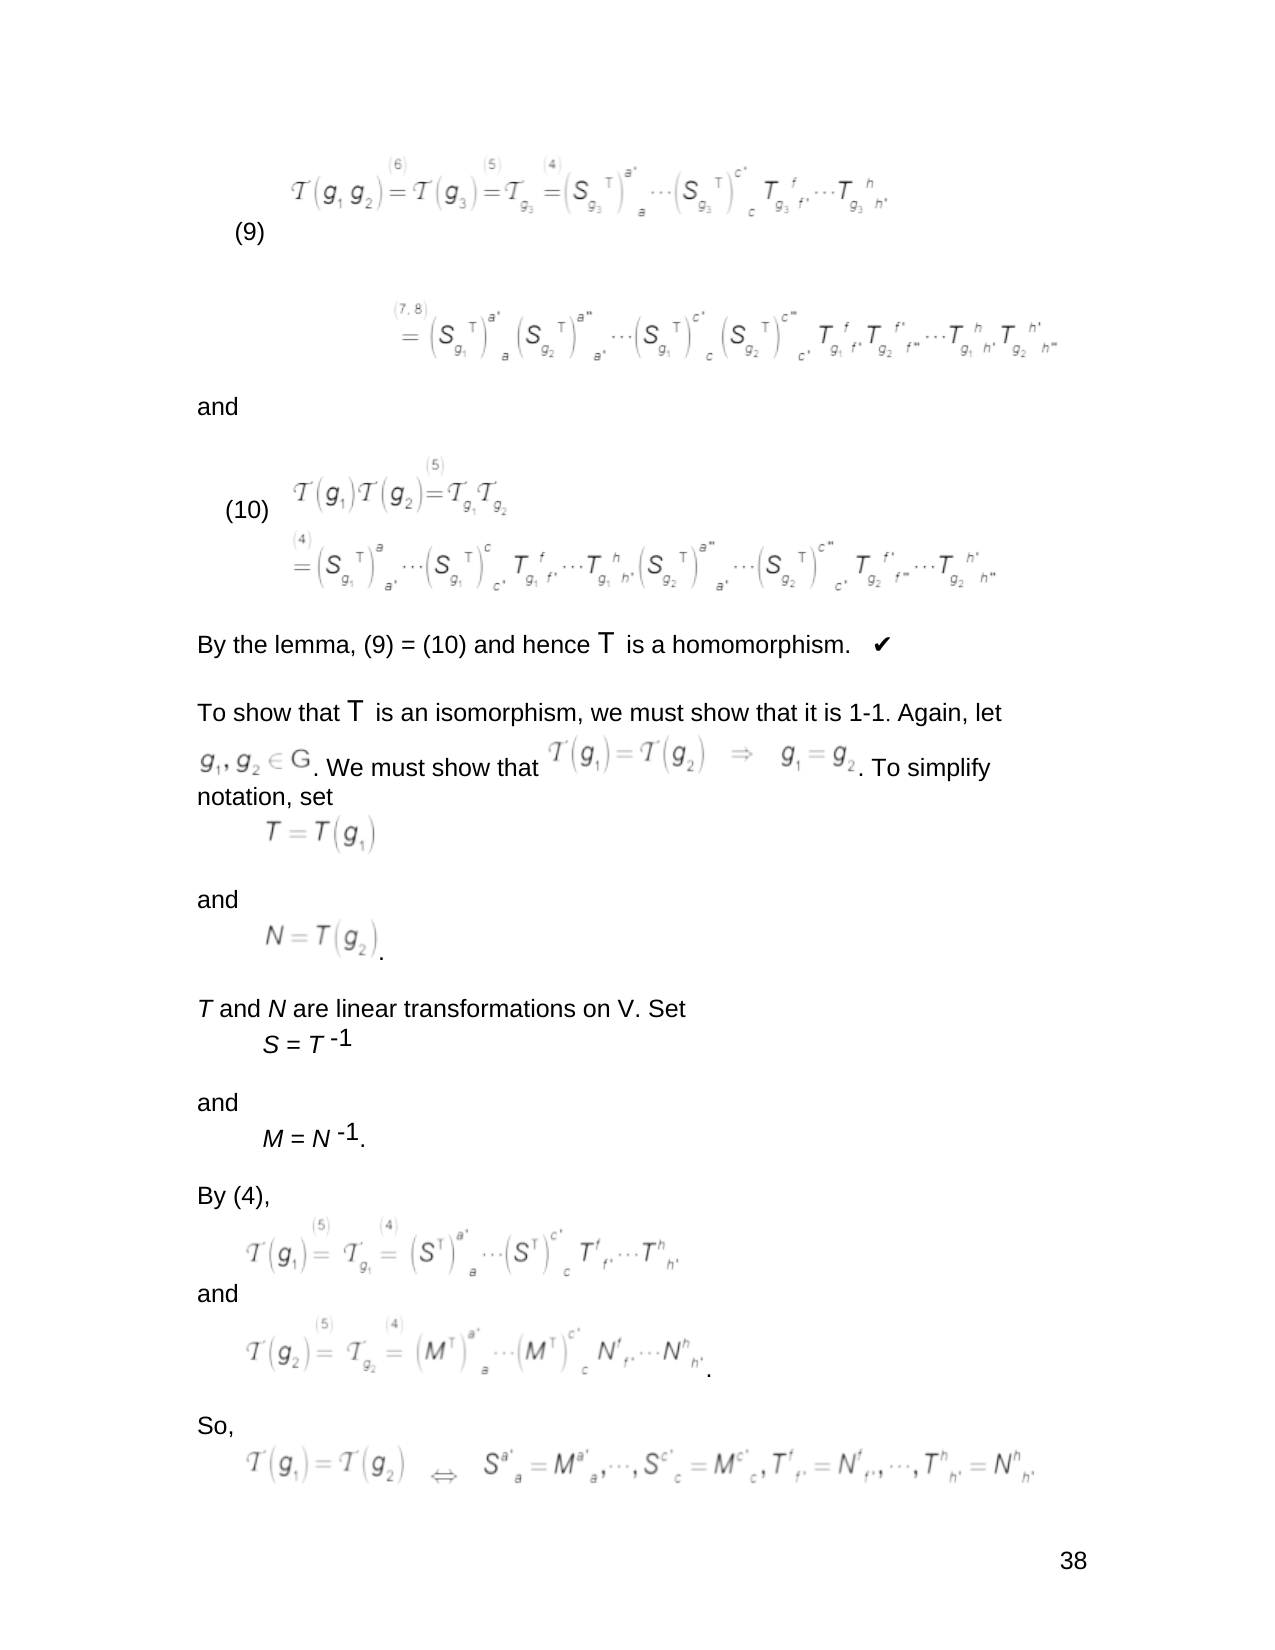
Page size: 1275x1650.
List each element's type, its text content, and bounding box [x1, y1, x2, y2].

text By (4), [197, 1181, 1087, 1210]
text By the lemma, (9) = (10) and hence T is a homomorphism. ✔ [197, 622, 1087, 662]
text S = T -1 [197, 1023, 1087, 1059]
text and [197, 1279, 1087, 1308]
text M = N -1. [197, 1117, 1087, 1152]
text To show that T is an isomorphism, we must show that it is 1-1. Again, let . We must show that . To simplify notation, set [197, 691, 1087, 811]
text T and N are linear transformations on V. Set [197, 994, 1087, 1023]
text So, [197, 1411, 1087, 1440]
text and [197, 392, 1087, 421]
text . [197, 1308, 1087, 1383]
text and [197, 1088, 1087, 1117]
text . [197, 914, 1087, 966]
text and [197, 885, 1087, 914]
